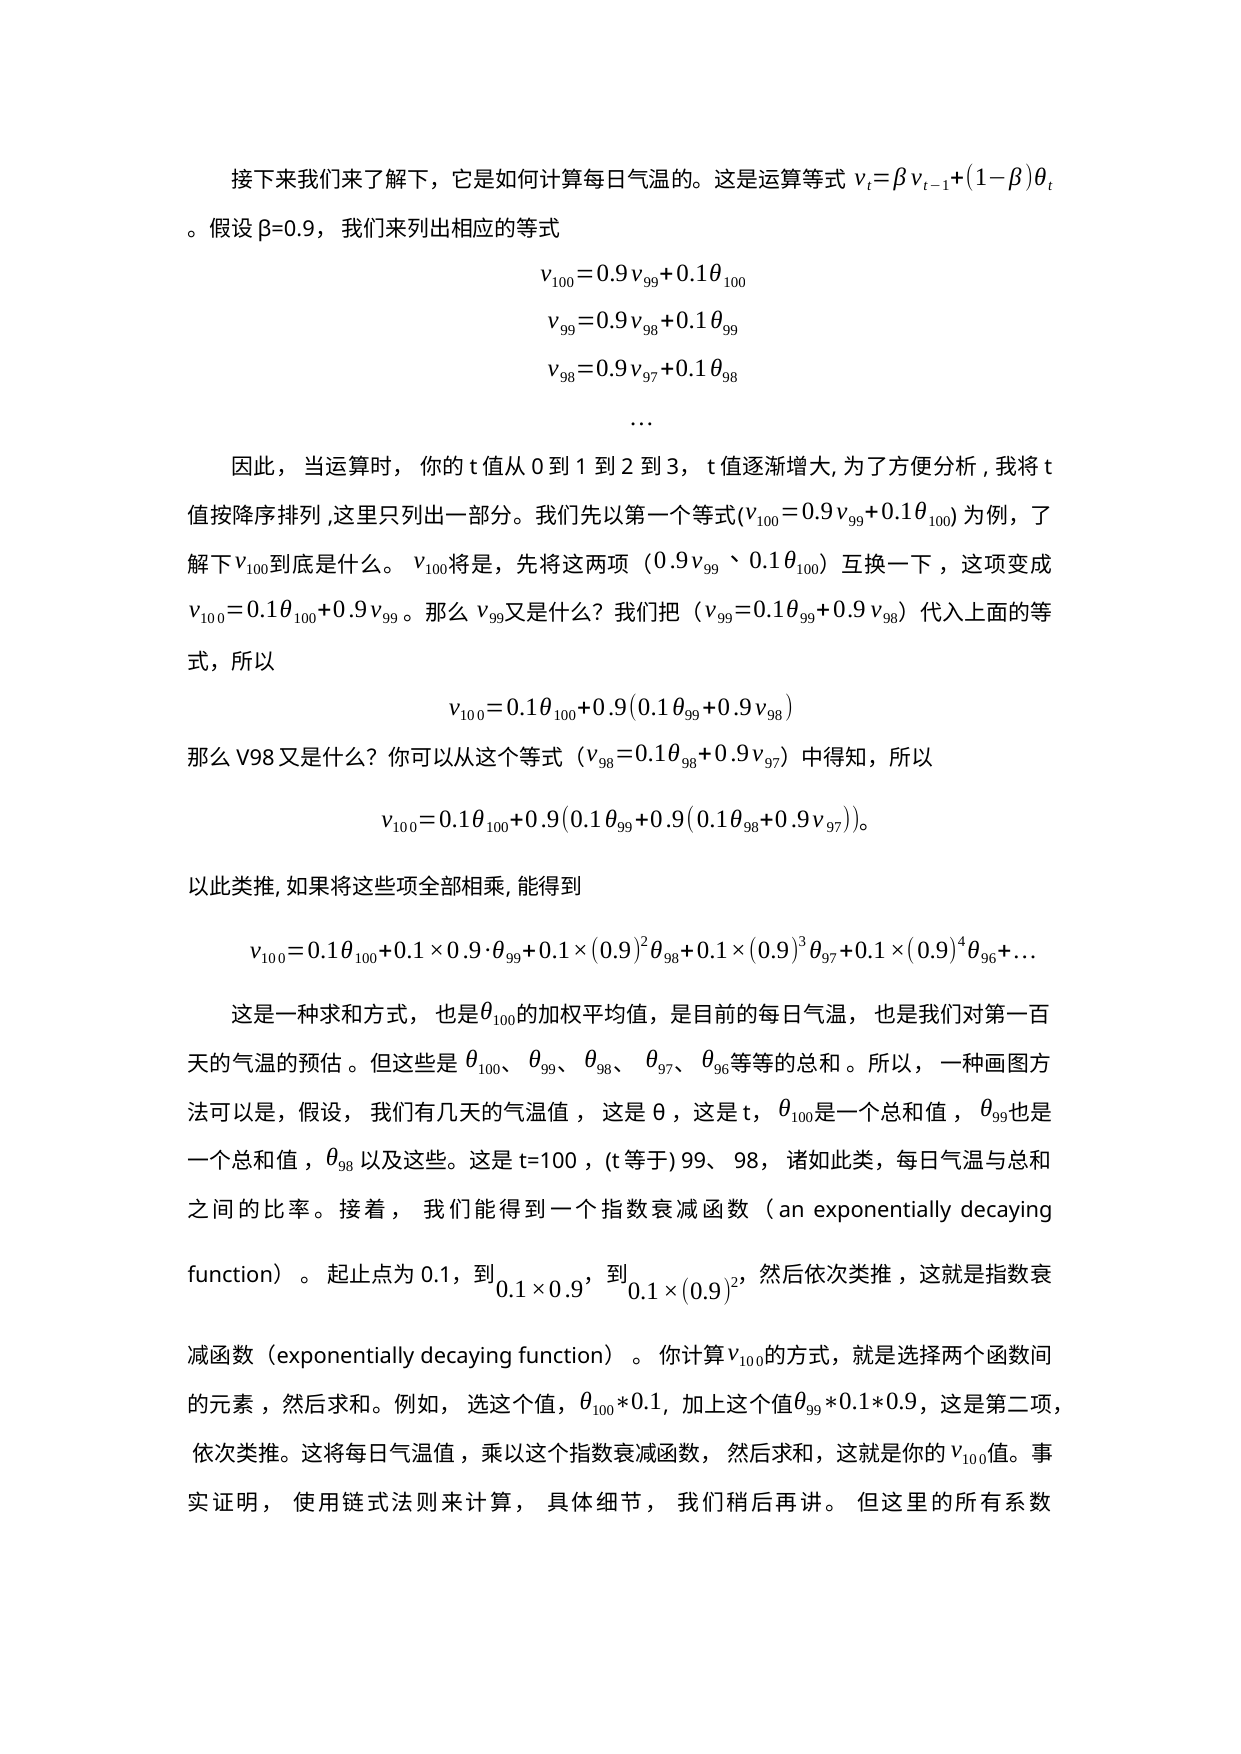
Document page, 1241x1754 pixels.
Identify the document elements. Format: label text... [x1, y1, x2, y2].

list 那么 V98又是什么？你可以从这个等式（）中得知，所以 [187, 739, 1053, 772]
list 因此， 当运算时， 你的t值从0到1 到2 到3， t值逐渐增大, 为了方便分析 , 我将t值按降序排列 ,这里只列出一部分。我们先以第一个等式() 为例，了解下到底是什么。 将是，先将这两项（）互换一下 ，这项变成 。那么 又是什么？我们把（）代入上面的等式，所以 [187, 449, 1053, 676]
list 以此类推, 如果将这些项全部相乘, 能得到 [187, 868, 1053, 901]
text 。 [187, 788, 1053, 853]
list 接下来我们来了解下，它是如何计算每日气温的。这是运算等式 。假设β=0.9， 我们来列出相应的等式 [187, 162, 1053, 243]
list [187, 997, 1053, 1517]
